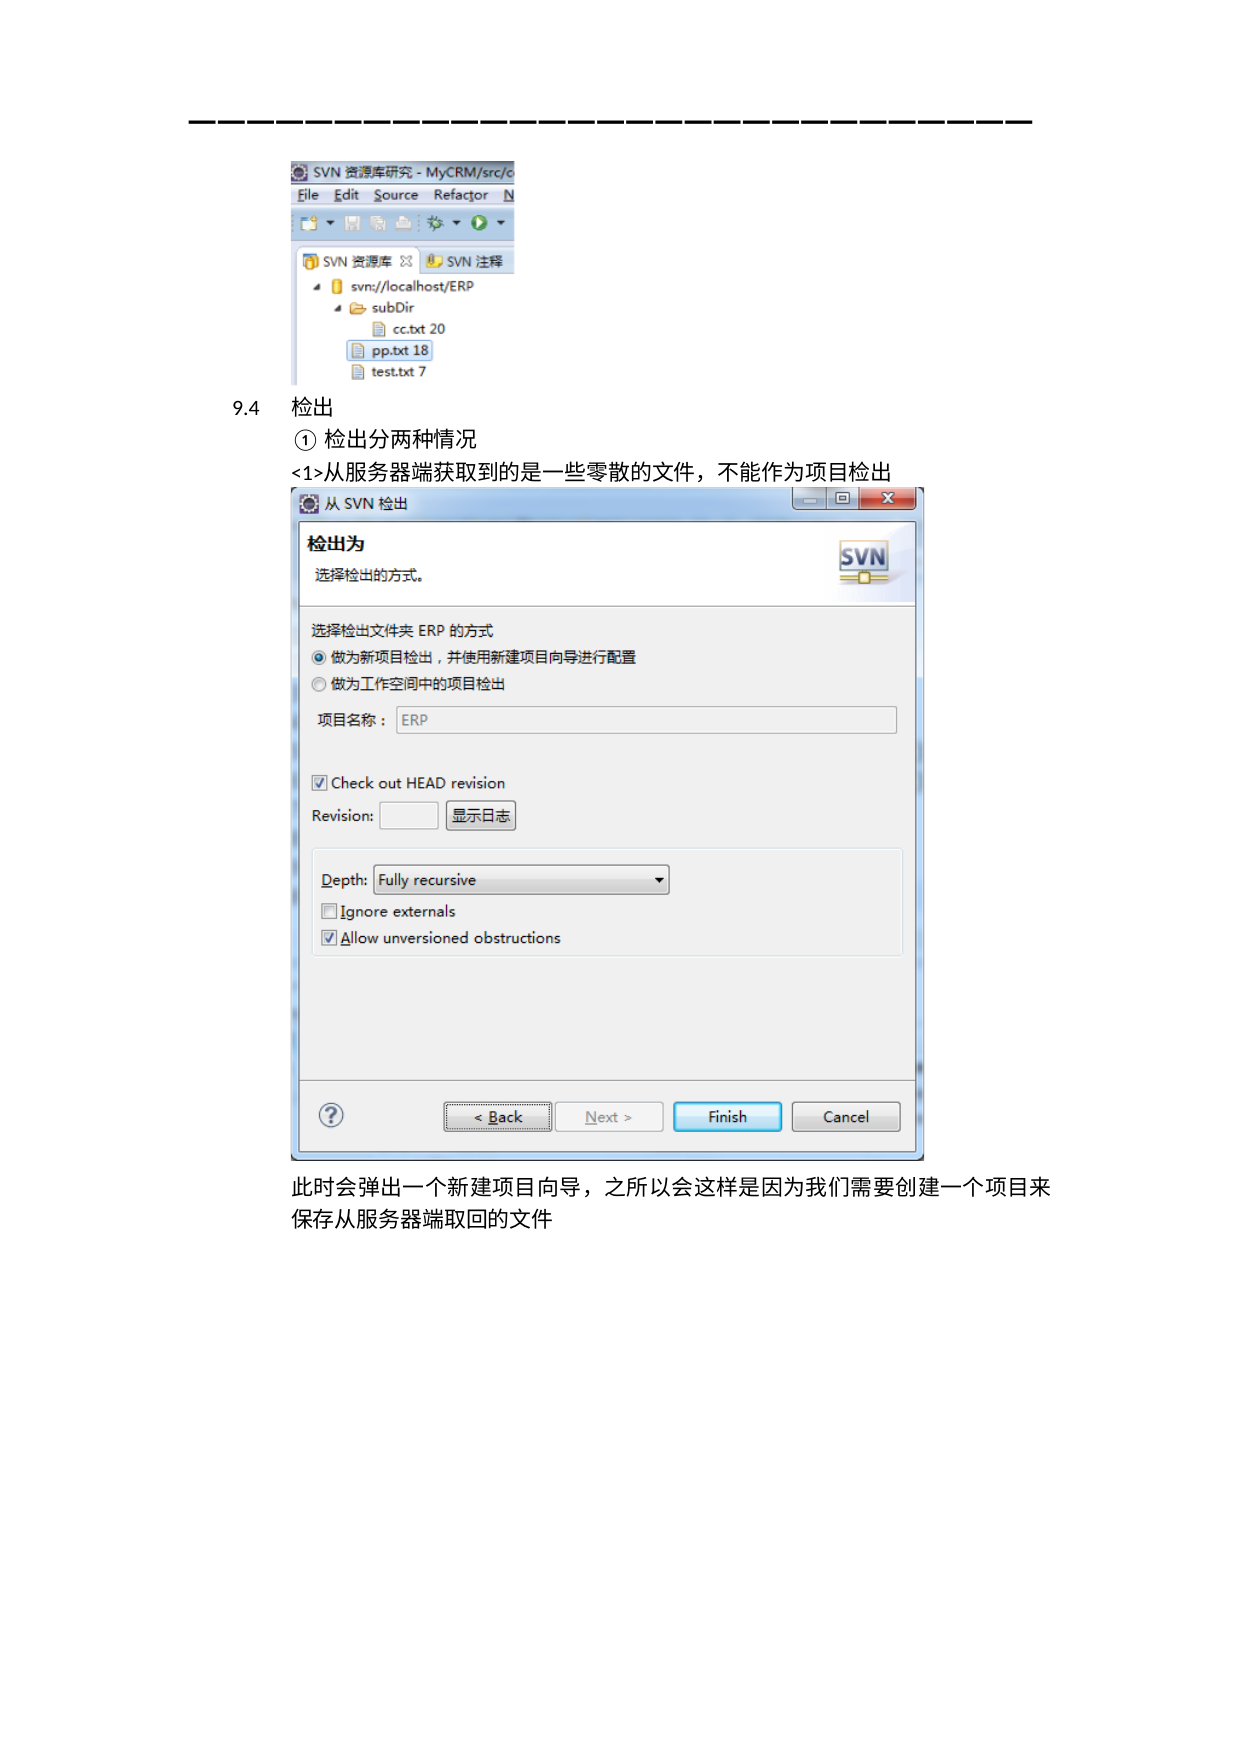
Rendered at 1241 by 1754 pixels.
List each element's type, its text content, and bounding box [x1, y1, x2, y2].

picture [290, 487, 925, 1161]
list 此时会弹出一个新建项目向导，之所以会这样是因为我们需要创建一个项目来保存从服务器端取回的文件 [291, 1169, 1053, 1234]
list <1>从服务器端获取到的是一些零散的文件，不能作为项目检出 [291, 454, 1053, 487]
list 检出 [232, 389, 1053, 422]
list ①检出分两种情况 [291, 422, 1053, 454]
